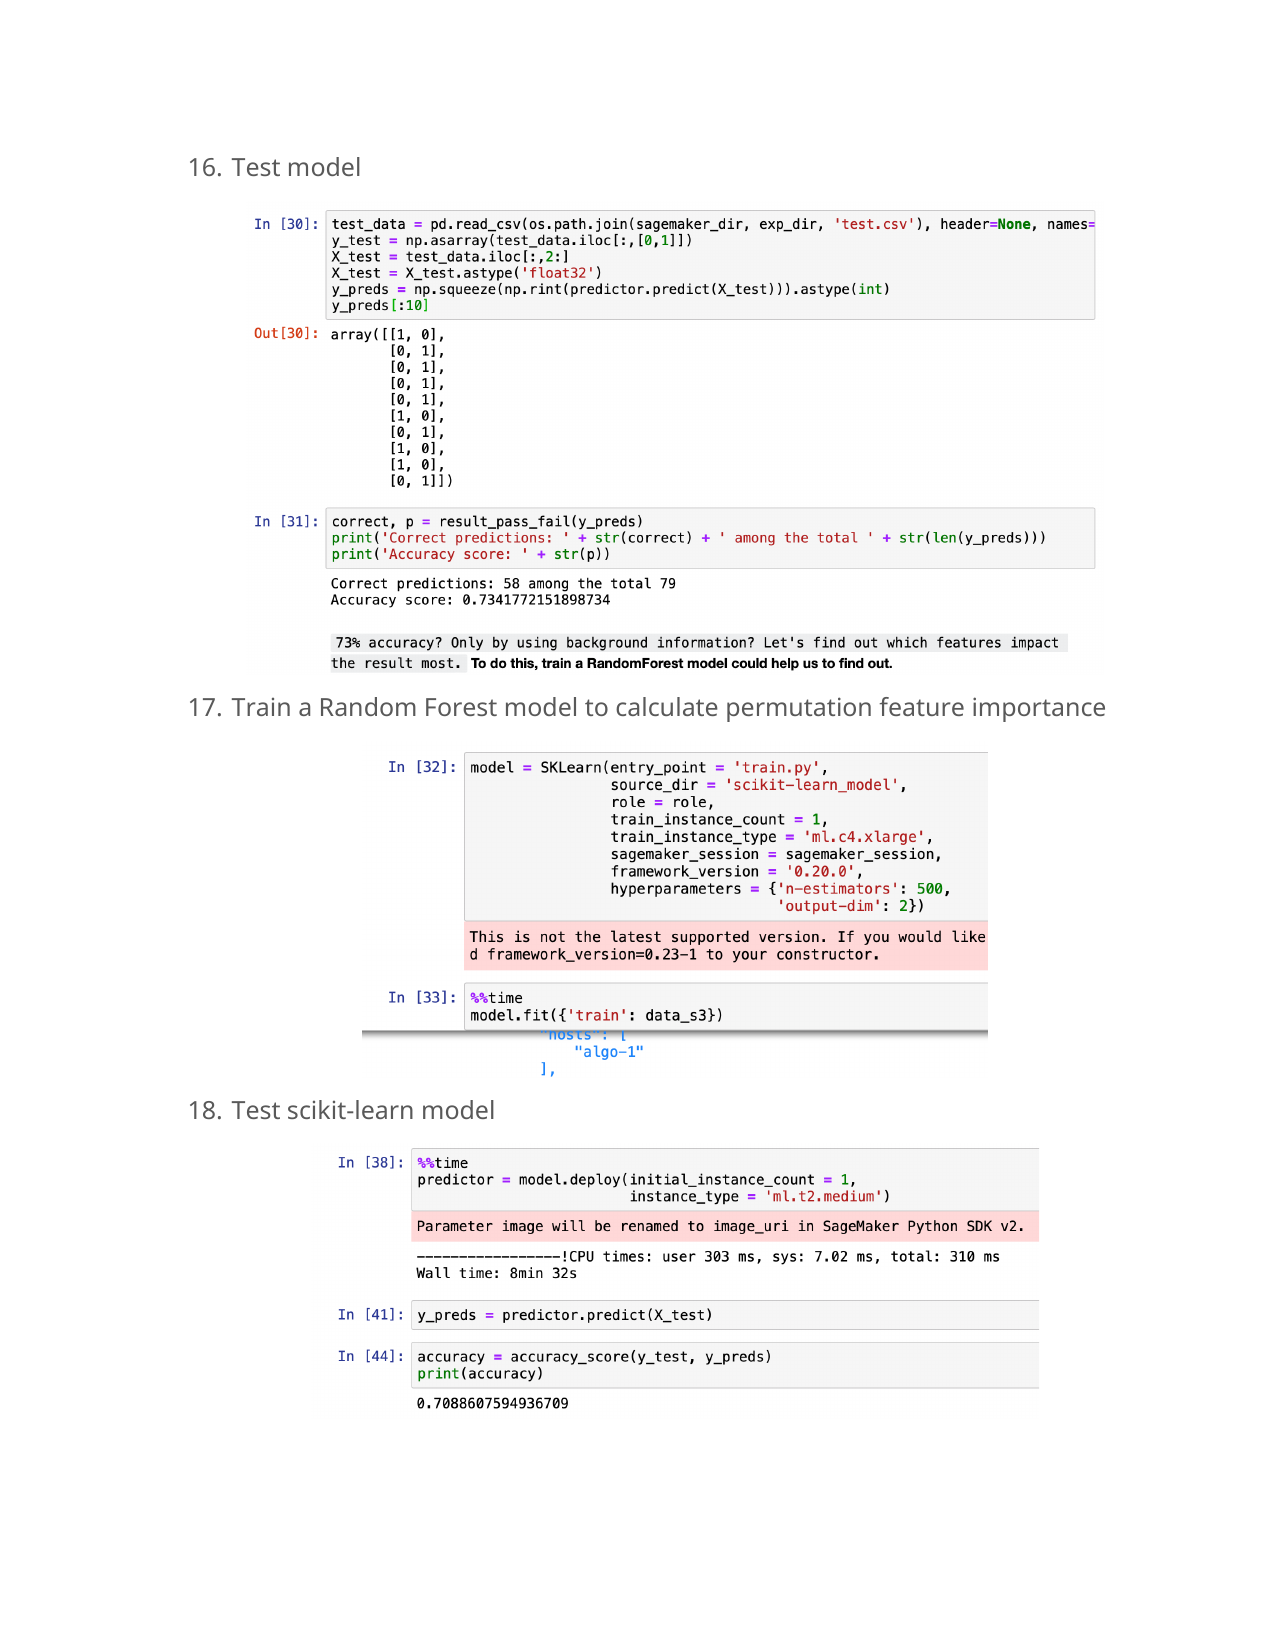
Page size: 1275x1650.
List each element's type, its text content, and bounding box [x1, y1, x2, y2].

picture [362, 741, 988, 1078]
list Test model [187, 150, 1125, 184]
list Test scikit-learn model [187, 1093, 1125, 1127]
picture [246, 201, 1104, 675]
picture [311, 1143, 1040, 1419]
list Train a Random Forest model to calculate permutation feature importance [187, 690, 1125, 724]
